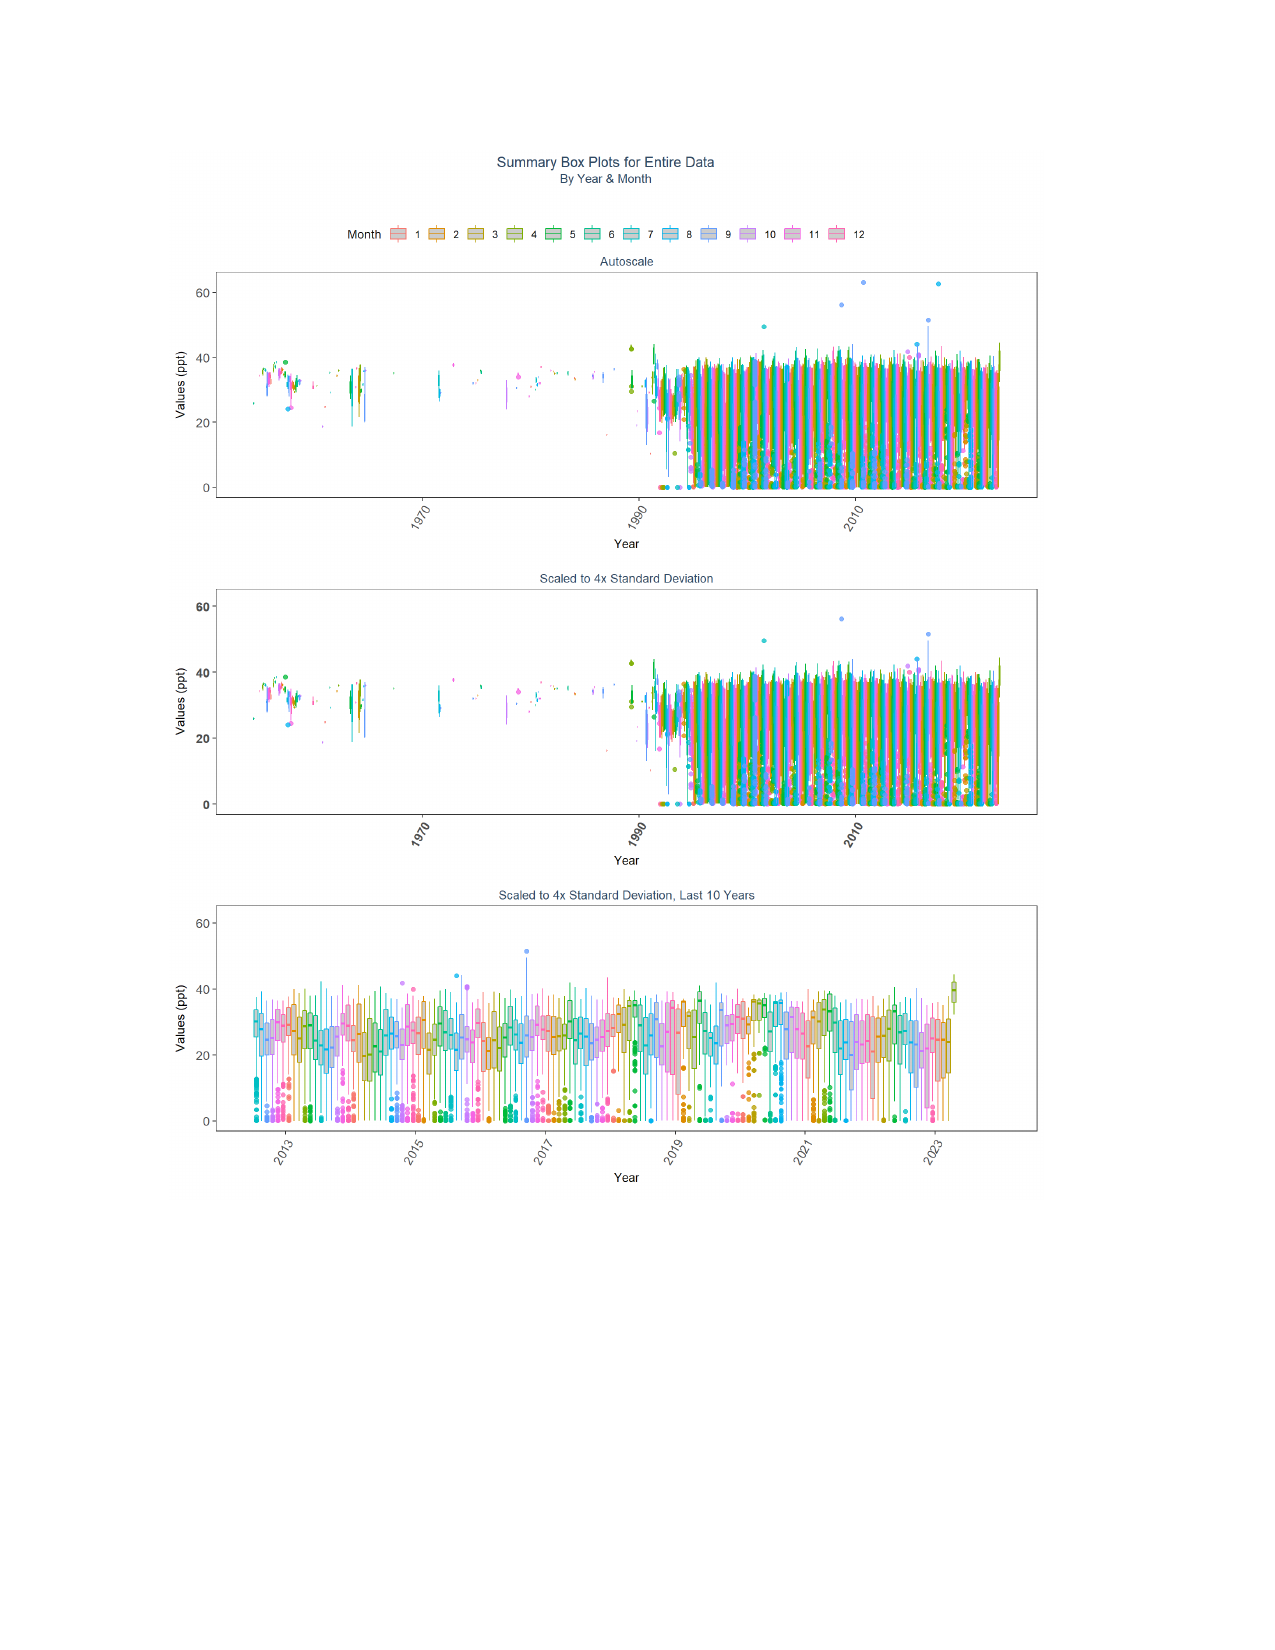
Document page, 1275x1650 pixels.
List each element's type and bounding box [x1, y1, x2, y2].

picture [168, 150, 1044, 1200]
